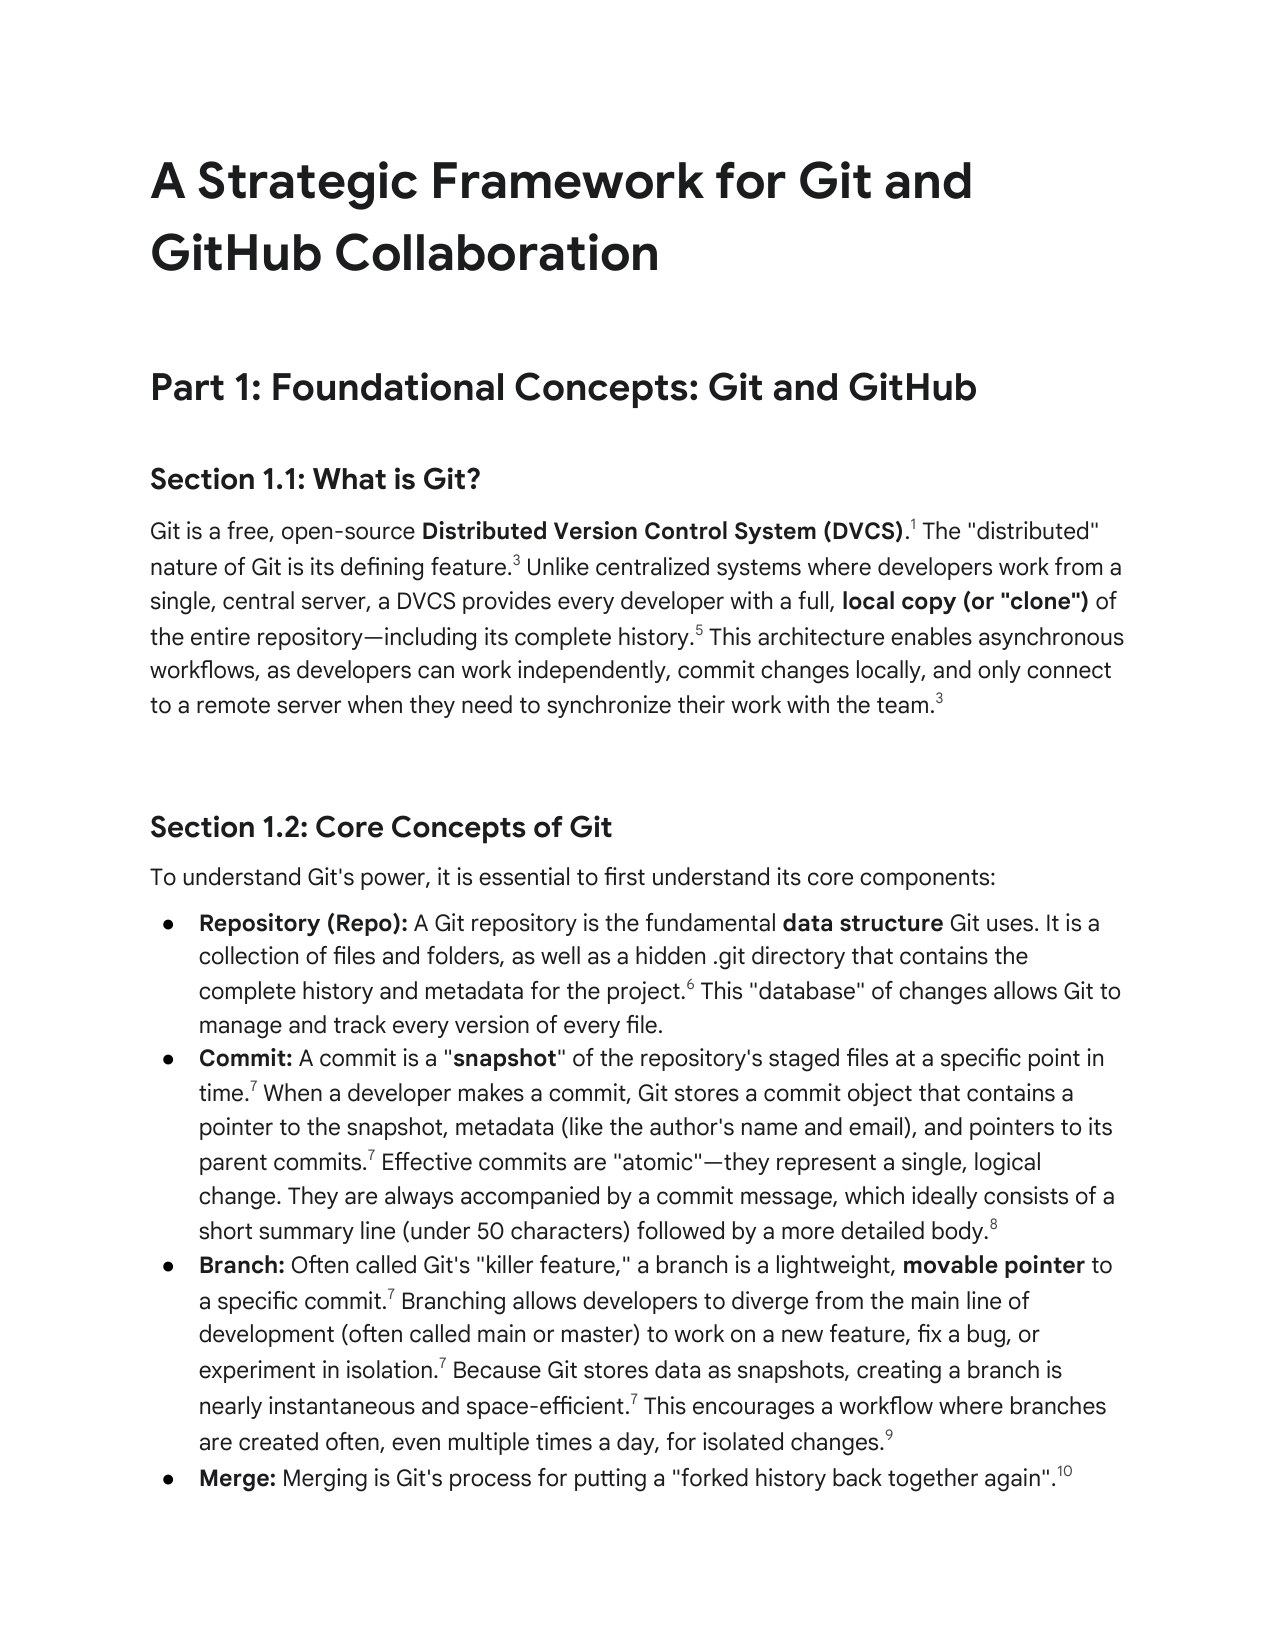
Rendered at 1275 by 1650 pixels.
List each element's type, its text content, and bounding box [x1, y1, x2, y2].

text Git is a free, open-source Distributed Version Control System (DVCS).1 The "distributed" nature of Git is its defining feature.3 Unlike centralized systems where developers work from a single, central server, a DVCS provides every developer with a full, local copy (or "clone") of the entire repository—including its complete history.5 This architecture enables asynchronous workflows, as developers can work independently, commit changes locally, and only connect to a remote server when they need to synchronize their work with the team.3 [150, 516, 1125, 721]
subtitle A Strategic Framework for Git and GitHub Collaboration [150, 150, 1125, 284]
subtitle Section 1.1: What is Git? [150, 461, 1125, 498]
text To understand Git's power, it is essential to first understand its core components: [150, 863, 1125, 892]
list Branch: Often called Git's "killer feature," a branch is a lightweight, movable pointer to a specific commit.7 Branching allows developers to diverge from the main line of development (often called main or master) to work on a new feature, fix a bug, or experiment in isolation.7 Because Git stores data as snapshots, creating a branch is nearly instantaneous and space-efficient.7 This encourages a workflow where branches are created often, even multiple times a day, for isolated changes.9 [161, 1252, 1125, 1457]
list Commit: A commit is a "snapshot" of the repository's staged files at a specific point in time.7 When a developer makes a commit, Git stores a commit object that contains a pointer to the snapshot, metadata (like the author's name and email), and pointers to its parent commits.7 Effective commits are "atomic"—they represent a single, logical change. They are always accompanied by a commit message, which ideally consists of a short summary line (under 50 characters) followed by a more detailed body.8 [161, 1044, 1125, 1247]
subtitle Part 1: Foundational Concepts: Git and GitHub [150, 364, 1125, 411]
subtitle Section 1.2: Core Concepts of Git [150, 809, 1125, 845]
list Repository (Repo): A Git repository is the fundamental data structure Git uses. It is a collection of files and folders, as well as a hidden .git directory that contains the complete history and metadata for the project.6 This "database" of changes allows Git to manage and track every version of every file. [161, 909, 1125, 1040]
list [161, 1462, 1125, 1493]
